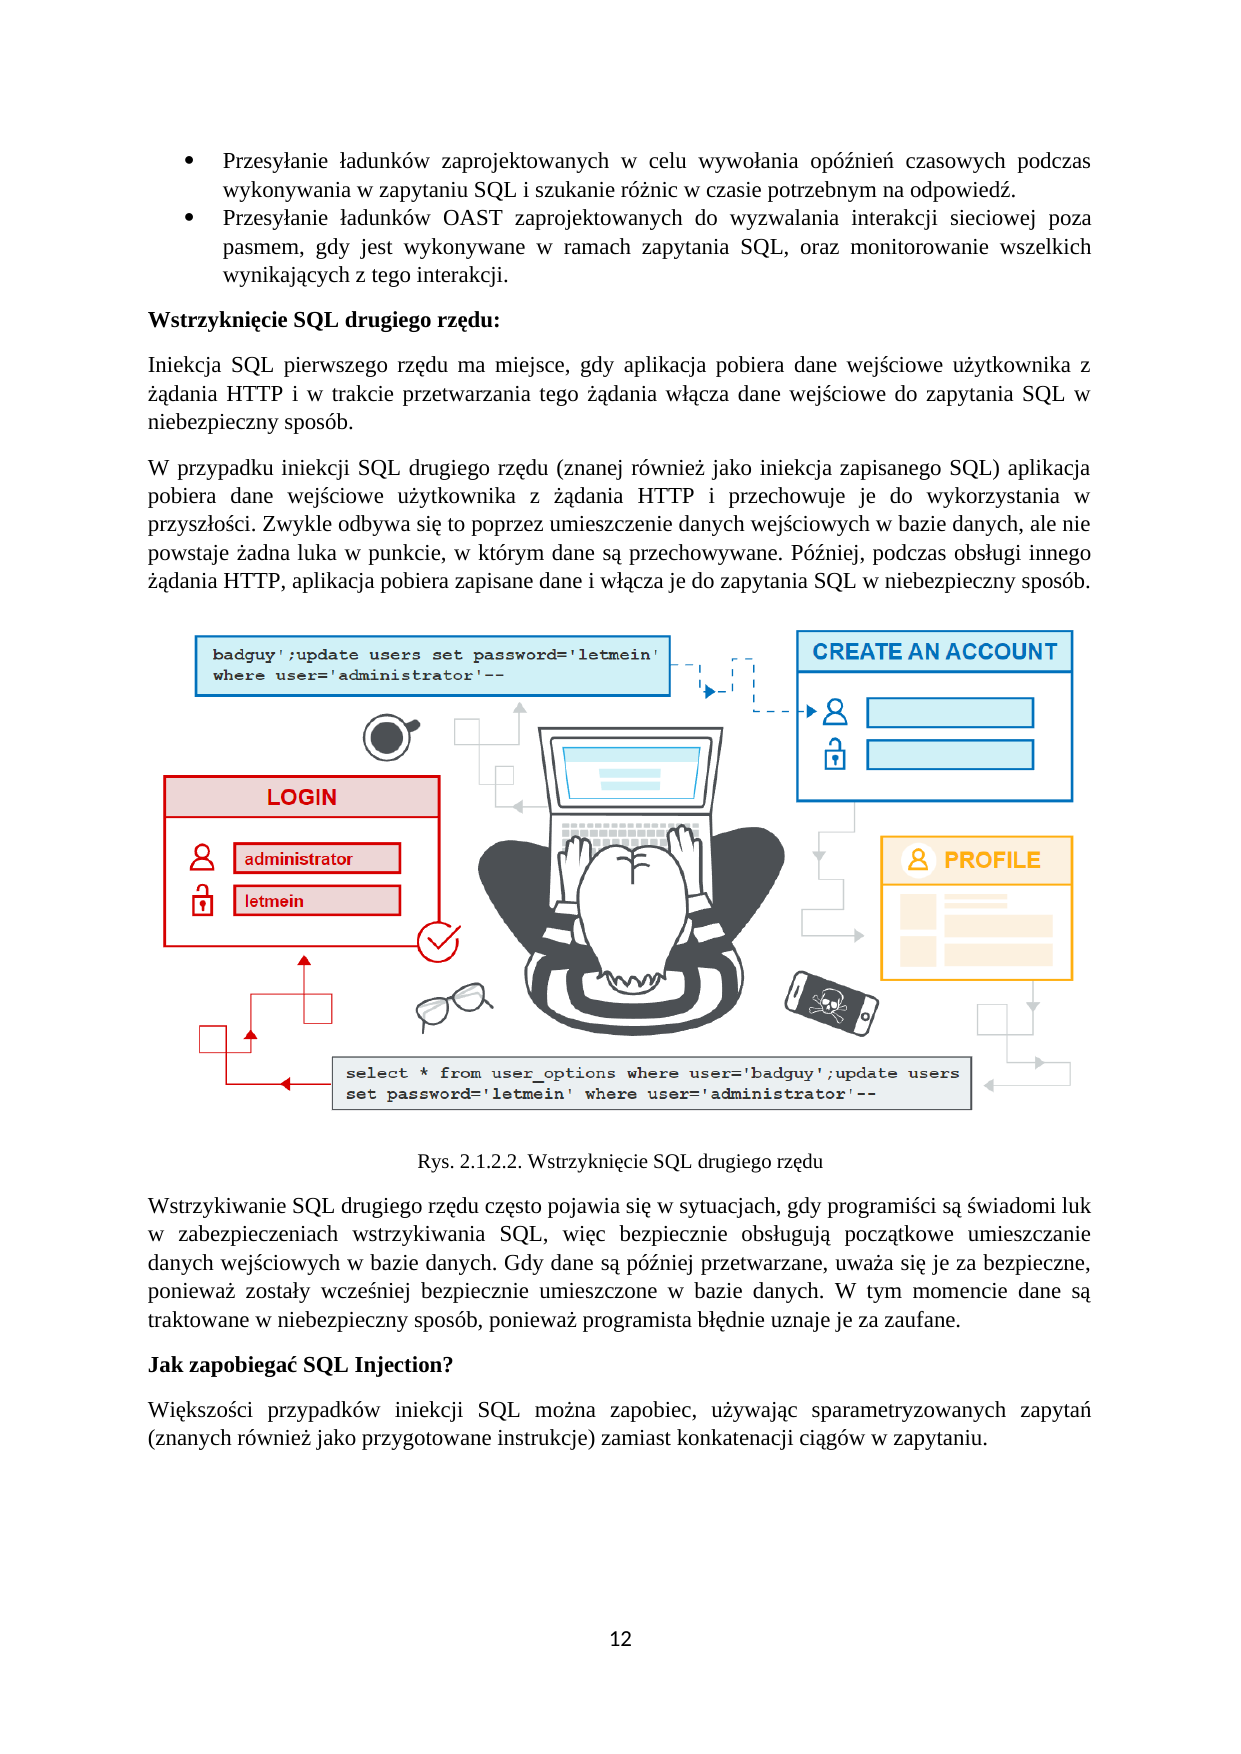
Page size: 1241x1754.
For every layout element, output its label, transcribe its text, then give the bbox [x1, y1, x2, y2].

text W przypadku iniekcji SQL drugiego rzędu (znanej również jako iniekcja zapisanego SQL) aplikacja pobiera dane wejściowe użytkownika z żądania HTTP i przechowuje je do wykorzystania w przyszłości. Zwykle odbywa się to poprzez umieszczenie danych wejściowych w bazie danych, ale nie powstaje żadna luka w punkcie, w którym dane są przechowywane. Później, podczas obsługi innego żądania HTTP, aplikacja pobiera zapisane dane i włącza je do zapytania SQL w niebezpieczny sposób. [148, 453, 1093, 594]
picture [147, 612, 1093, 1148]
text Jak zapobiegać SQL Injection? [148, 1351, 1093, 1377]
text Wstrzyknięcie SQL drugiego rzędu: [148, 306, 1093, 333]
text Iniekcja SQL pierwszego rzędu ma miejsce, gdy aplikacja pobiera dane wejściowe użytkownika z żądania HTTP i w trakcie przetwarzania tego żądania włącza dane wejściowe do zapytania SQL w niebezpieczny sposób. [148, 352, 1093, 435]
list Przesyłanie ładunków zaprojektowanych w celu wywołania opóźnień czasowych podczas wykonywania w zapytaniu SQL i szukanie różnic w czasie potrzebnym na odpowiedź. [185, 148, 1093, 202]
text Rys. 2.1.2.2. Wstrzyknięcie SQL drugiego rzędu [148, 1149, 1093, 1173]
list Przesyłanie ładunków OAST zaprojektowanych do wyzwalania interakcji sieciowej poza pasmem, gdy jest wykonywane w ramach zapytania SQL, oraz monitorowanie wszelkich wynikających z tego interakcji. [185, 204, 1093, 288]
text Wstrzykiwanie SQL drugiego rzędu często pojawia się w sytuacjach, gdy programiści są świadomi luk w zabezpieczeniach wstrzykiwania SQL, więc bezpiecznie obsługują początkowe umieszczanie danych wejściowych w bazie danych. Gdy dane są później przetwarzane, uważa się je za bezpieczne, ponieważ zostały wcześniej bezpiecznie umieszczone w bazie danych. W tym momencie dane są traktowane w niebezpieczny sposób, ponieważ programista błędnie uznaje je za zaufane. [148, 1192, 1093, 1332]
text Większości przypadków iniekcji SQL można zapobiec, używając sparametryzowanych zapytań (znanych również jako przygotowane instrukcje) zamiast konkatenacji ciągów w zapytaniu. [148, 1396, 1093, 1451]
